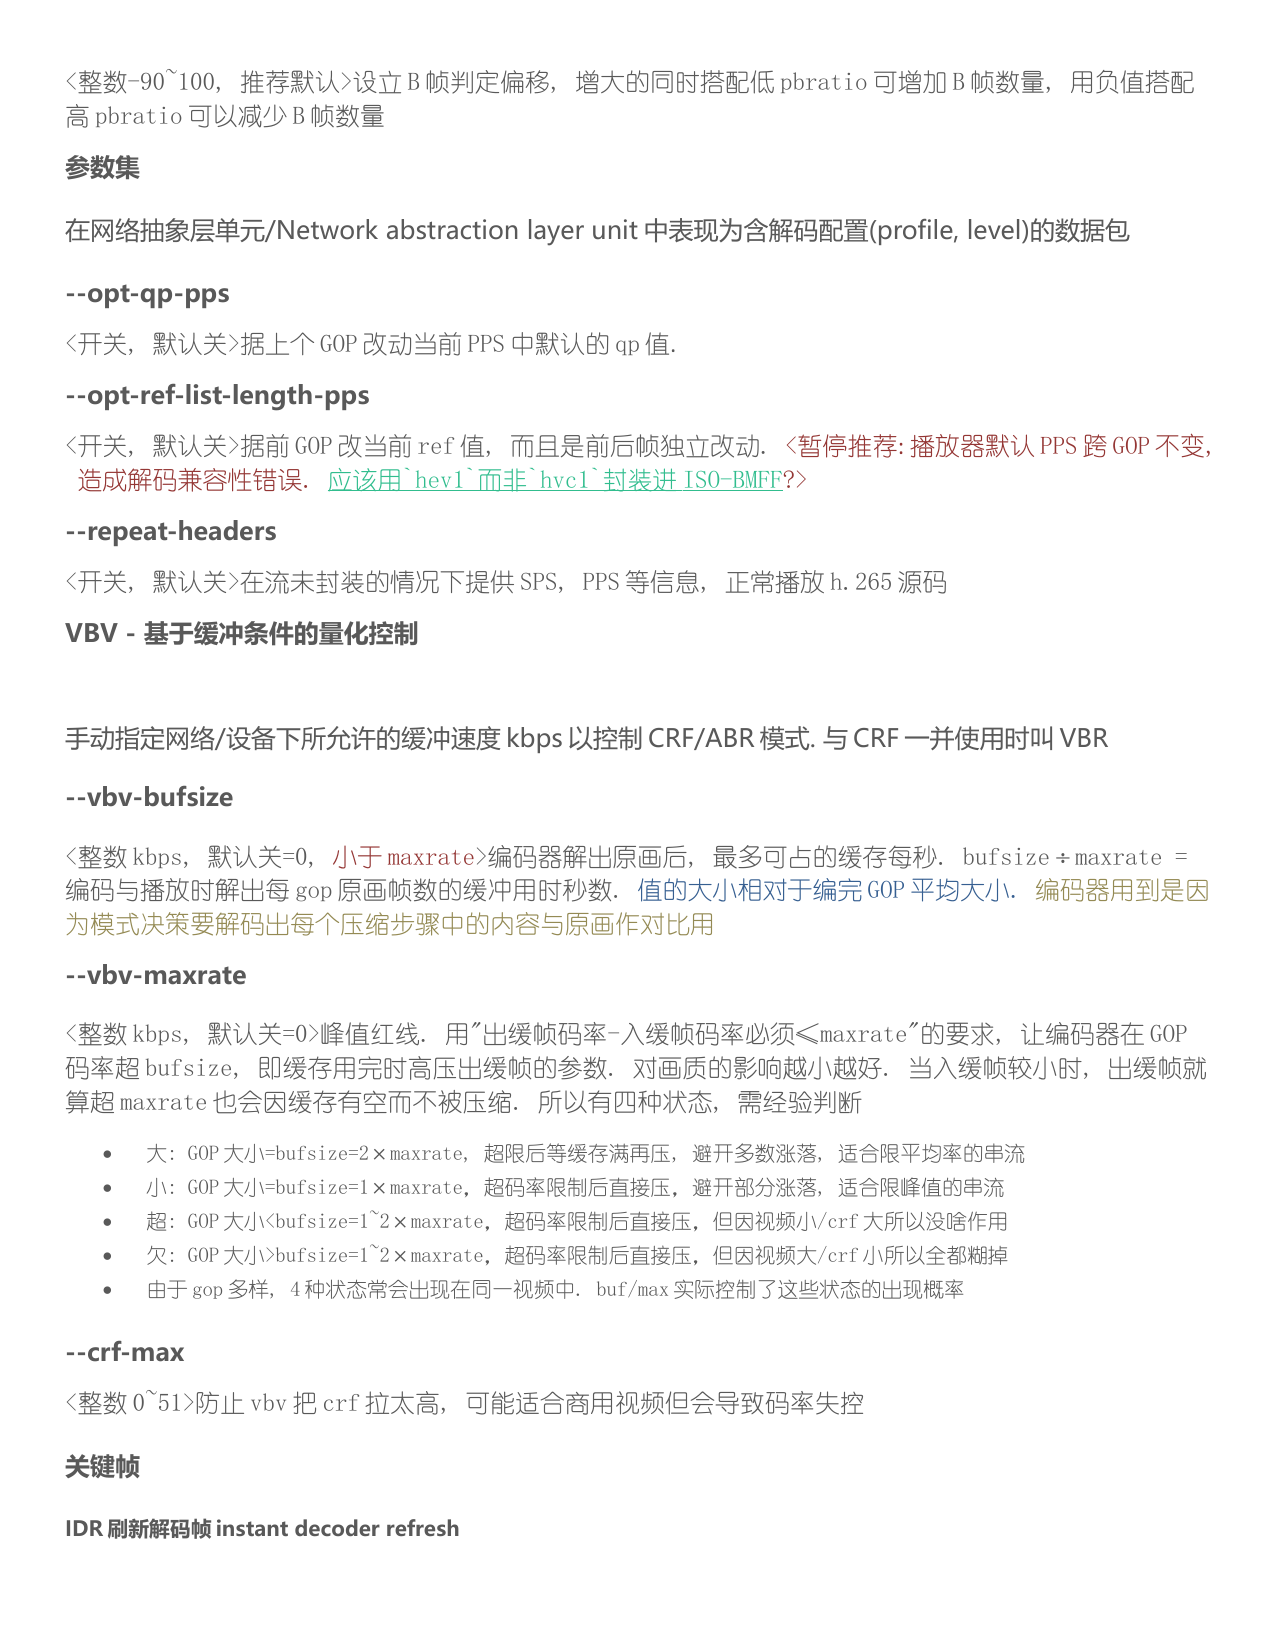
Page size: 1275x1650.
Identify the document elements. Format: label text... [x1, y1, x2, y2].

subtitle 关键帧 [65, 1436, 1210, 1470]
text --vbv-bufsize [65, 780, 1210, 814]
text 大: GOP大小=bufsize=2×maxrate, 超限后等缓存满再压, 避开多数涨落, 适合限平均率的串流 [102, 1135, 1210, 1169]
text --vbv-maxrate [65, 957, 1210, 991]
text 小: GOP大小=bufsize=1×maxrate，超码率限制后直接压，避开部分涨落, 适合限峰值的串流 [102, 1169, 1210, 1203]
text 超: GOP大小<bufsize=1~2×maxrate，超码率限制后直接压，但因视频小/crf大所以没啥作用 [102, 1203, 1210, 1237]
text 在网络抽象层单元/Network abstraction layer unit中表现为含解码配置(profile, level)的数据包 [65, 213, 1210, 247]
text --opt-qp-pps [65, 276, 1210, 310]
text <开关, 默认关>在流未封装的情况下提供SPS, PPS等信息, 正常播放h.265源码 [65, 564, 1210, 598]
text --crf-max [65, 1322, 1210, 1356]
text <整数kbps, 默认关=0>峰值红线. 用"出缓帧码率-入缓帧码率必须≤maxrate"的要求, 让编码器在GOP码率超bufsize, 即缓存用完时高压出缓帧的参数. 对画质的影响越小越好. 当入缓帧较小时, 出缓帧就算超maxrate也会因缓存有空而不被压缩. 所以有四种状态, 需经验判断 [65, 1016, 1210, 1118]
text 欠: GOP大小>bufsize=1~2×maxrate，超码率限制后直接压，但因视频大/crf小所以全都糊掉 [102, 1237, 1210, 1271]
text <开关, 默认关>据上个GOP改动当前PPS中默认的qp值. [65, 327, 1210, 361]
text IDR刷新解码帧instant decoder refresh [65, 1499, 1210, 1533]
text <整数kbps, 默认关=0, 小于maxrate>编码器解出原画后, 最多可占的缓存每秒. bufsize÷maxrate = 编码与播放时解出每gop原画帧数的缓冲用时秒数. 值的大小相对于编完GOP平均大小. 编码器用到是因为模式决策要解码出每个压缩步骤中的内容与原画作对比用 [65, 839, 1210, 941]
text 手动指定网络/设备下所允许的缓冲速度kbps以控制CRF/ABR模式. 与CRF一并使用时叫VBR [65, 721, 1210, 755]
text <整数0~51>防止vbv把crf拉太高, 可能适合商用视频但会导致码率失控 [65, 1373, 1210, 1407]
text <开关, 默认关>据前GOP改当前ref值, 而且是前后帧独立改动. <暂停推荐: 播放器默认PPS跨GOP不变, 造成解码兼容性错误. 应该用`hev1`而非`hvc1`封装进ISO-BMFF?> [65, 428, 1210, 496]
subtitle VBV - 基于缓冲条件的量化控制 [65, 615, 1210, 649]
subtitle 参数集 [65, 149, 1210, 183]
text --repeat-headers [65, 513, 1210, 547]
text --opt-ref-list-length-pps [65, 378, 1210, 412]
text <整数-90~100, 推荐默认>设立B帧判定偏移, 增大的同时搭配低pbratio可增加B帧数量, 用负值搭配高pbratio可以减少B帧数量 [65, 64, 1210, 132]
text 由于gop多样, 4种状态常会出现在同一视频中. buf/max实际控制了这些状态的出现概率 [102, 1271, 1210, 1305]
